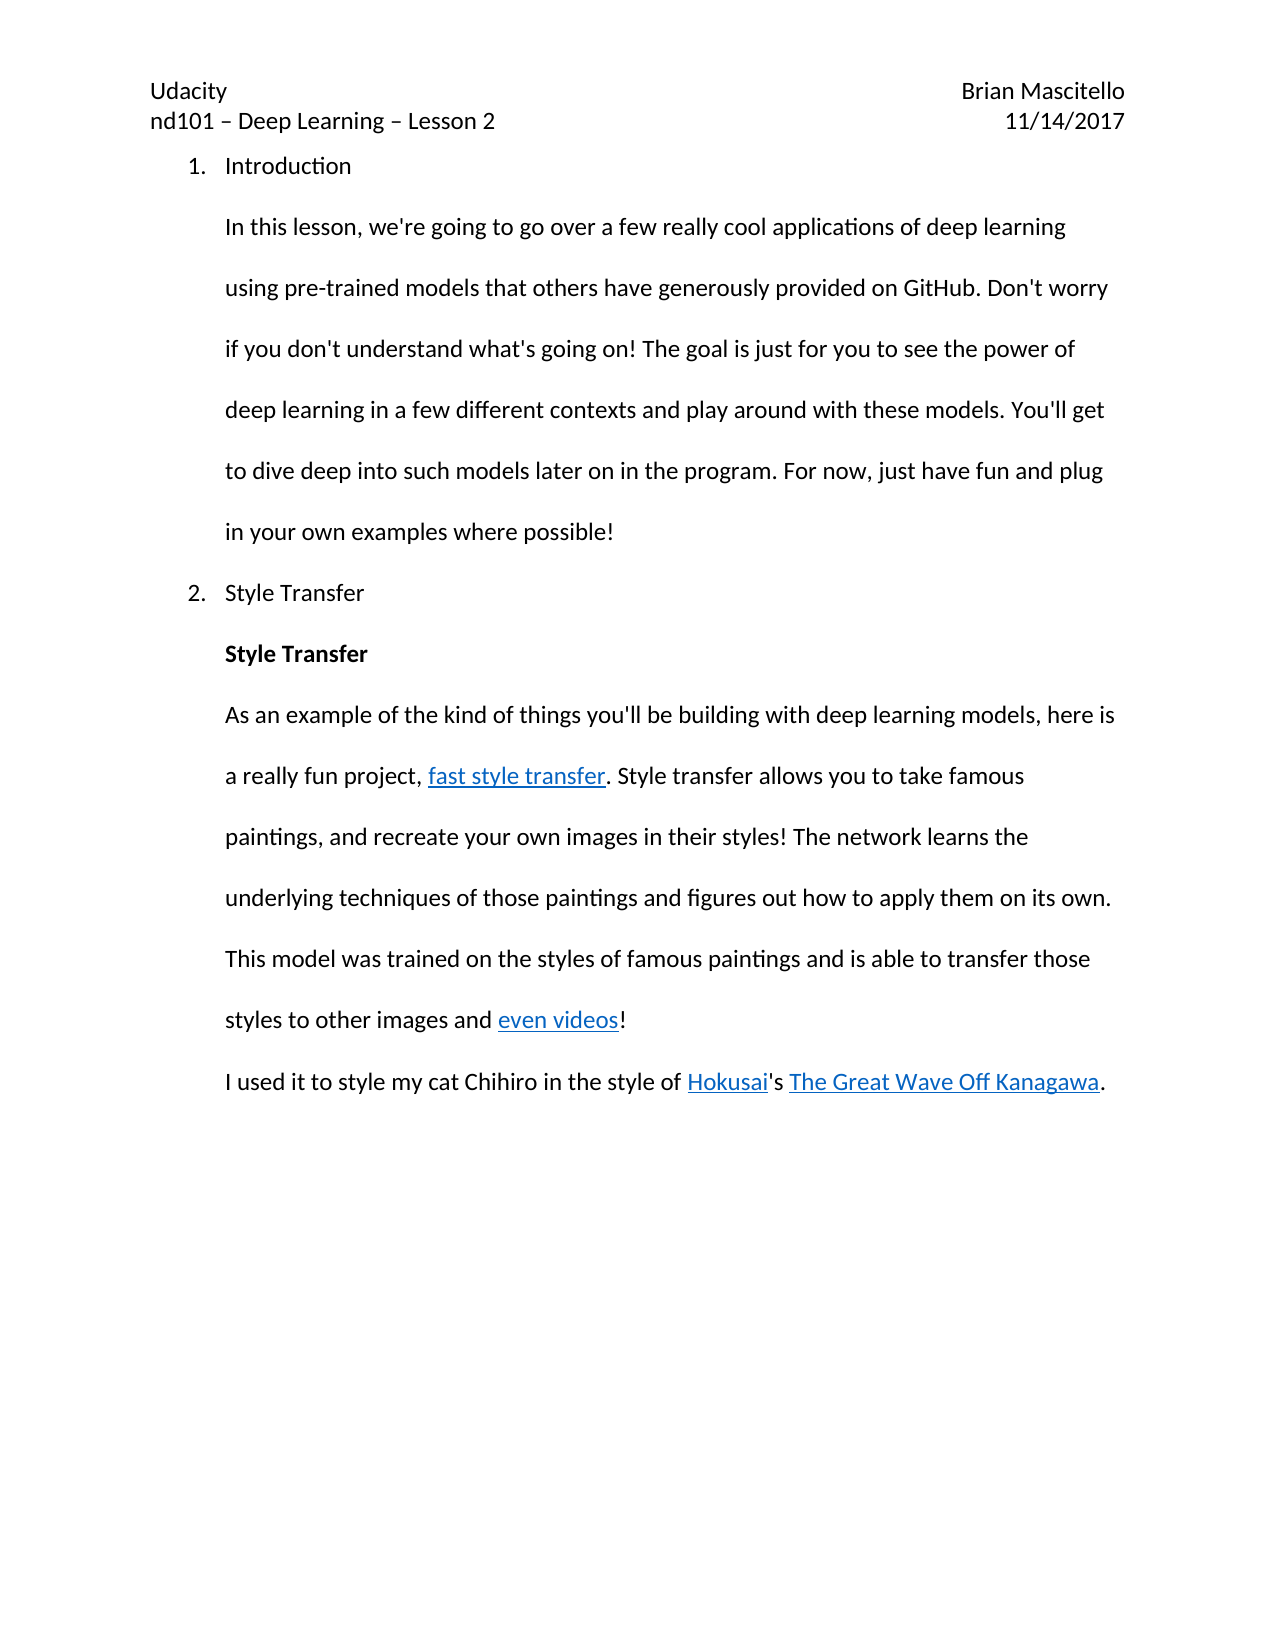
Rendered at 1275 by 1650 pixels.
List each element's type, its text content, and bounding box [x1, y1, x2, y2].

list I used it to style my cat Chihiro in the style of Hokusai's The Great Wave Off Kanagawa. [225, 1066, 1125, 1096]
list In this lesson, we're going to go over a few really cool applications of deep learning using pre-trained models that others have generously provided on GitHub. Don't worry if you don't understand what's going on! The goal is just for you to see the power of deep learning in a few different contexts and play around with these models. You'll get to dive deep into such models later on in the program. For now, just have fun and plug in your own examples where possible! [225, 211, 1125, 547]
list Introduction [187, 150, 1125, 181]
list Style Transfer [187, 577, 1125, 608]
list As an example of the kind of things you'll be building with deep learning models, here is a really fun project, fast style transfer. Style transfer allows you to take famous paintings, and recreate your own images in their styles! The network learns the underlying techniques of those paintings and figures out how to apply them on its own. This model was trained on the styles of famous paintings and is able to transfer those styles to other images and even videos! [225, 699, 1125, 1035]
list Style Transfer [225, 638, 1125, 669]
